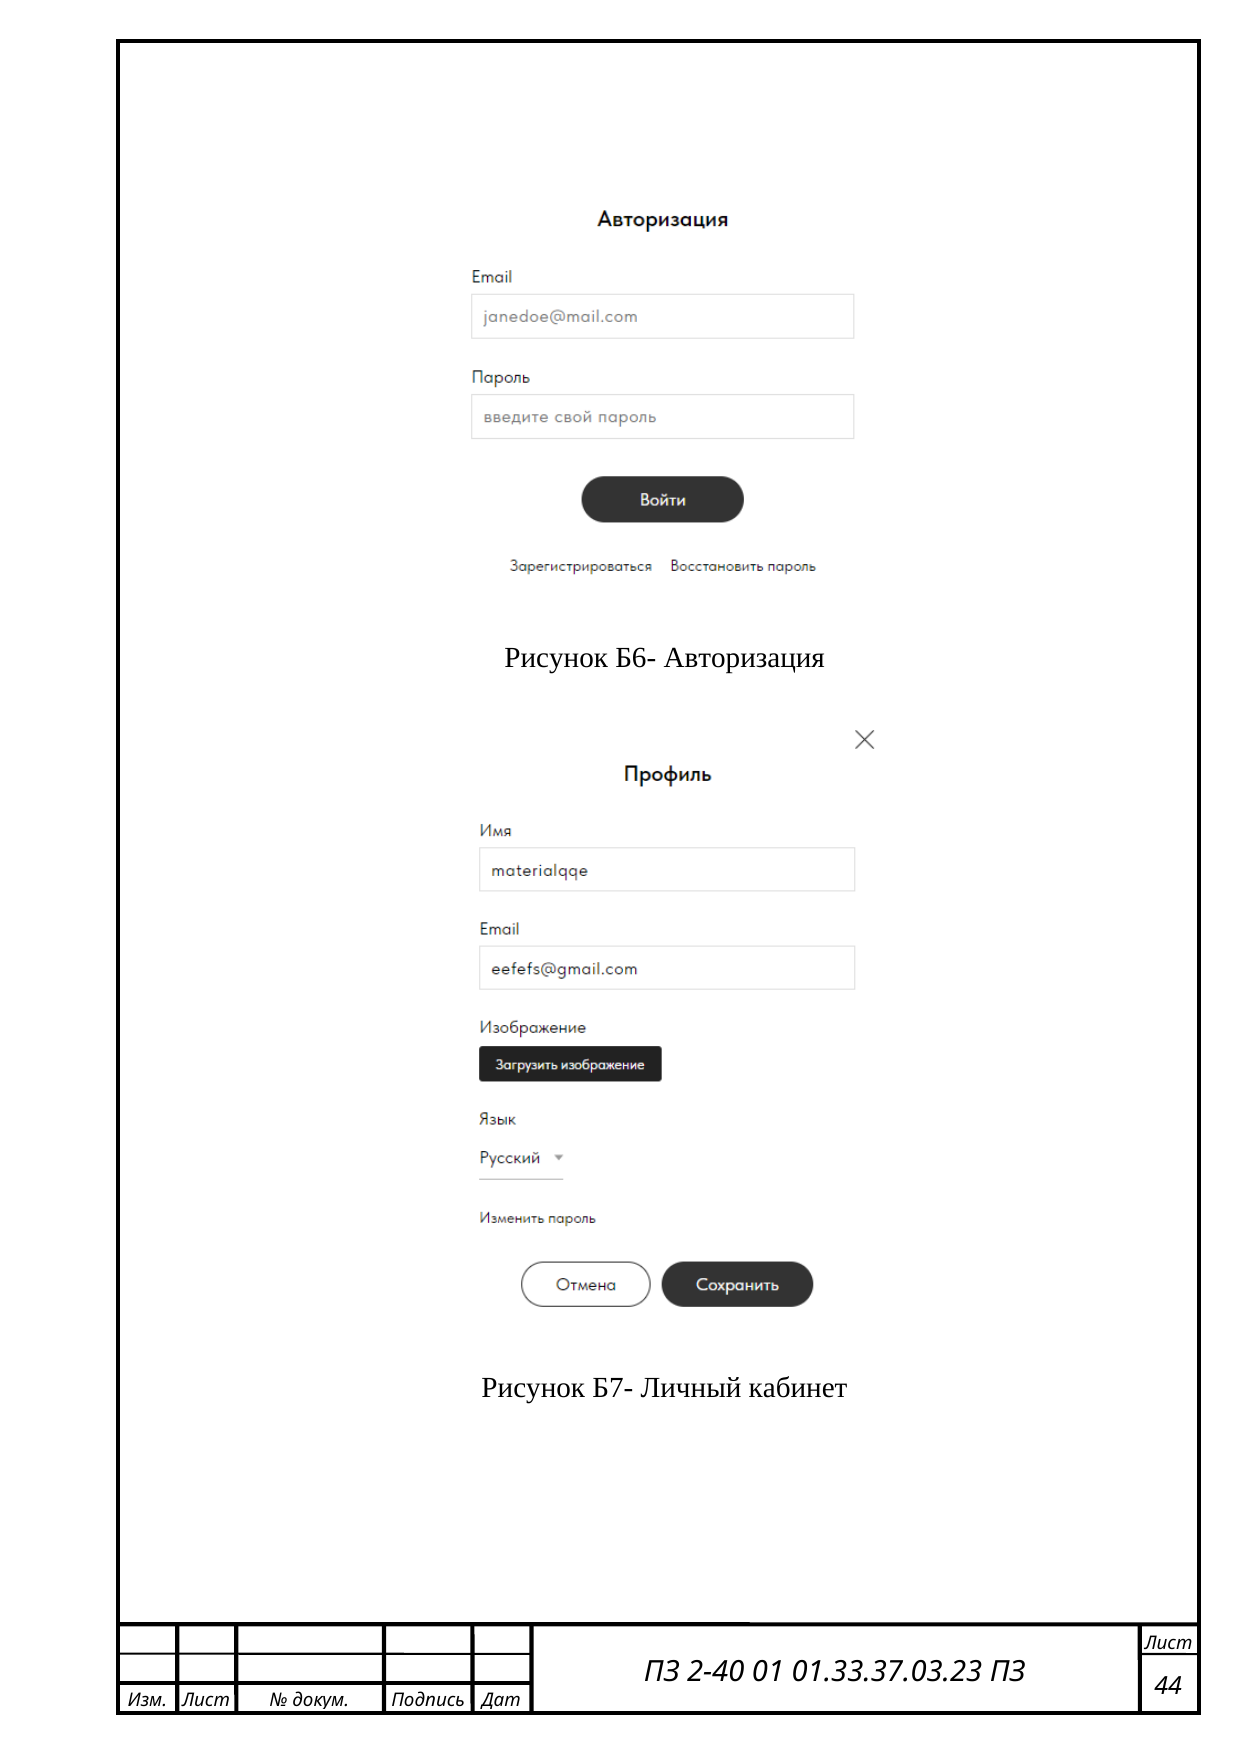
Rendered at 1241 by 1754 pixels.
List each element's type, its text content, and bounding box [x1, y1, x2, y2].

picture [434, 171, 890, 603]
text Рисунок Б6- Авторизация [148, 640, 1181, 673]
picture [446, 718, 878, 1347]
text Рисунок Б7- Личный кабинет [148, 1371, 1181, 1404]
